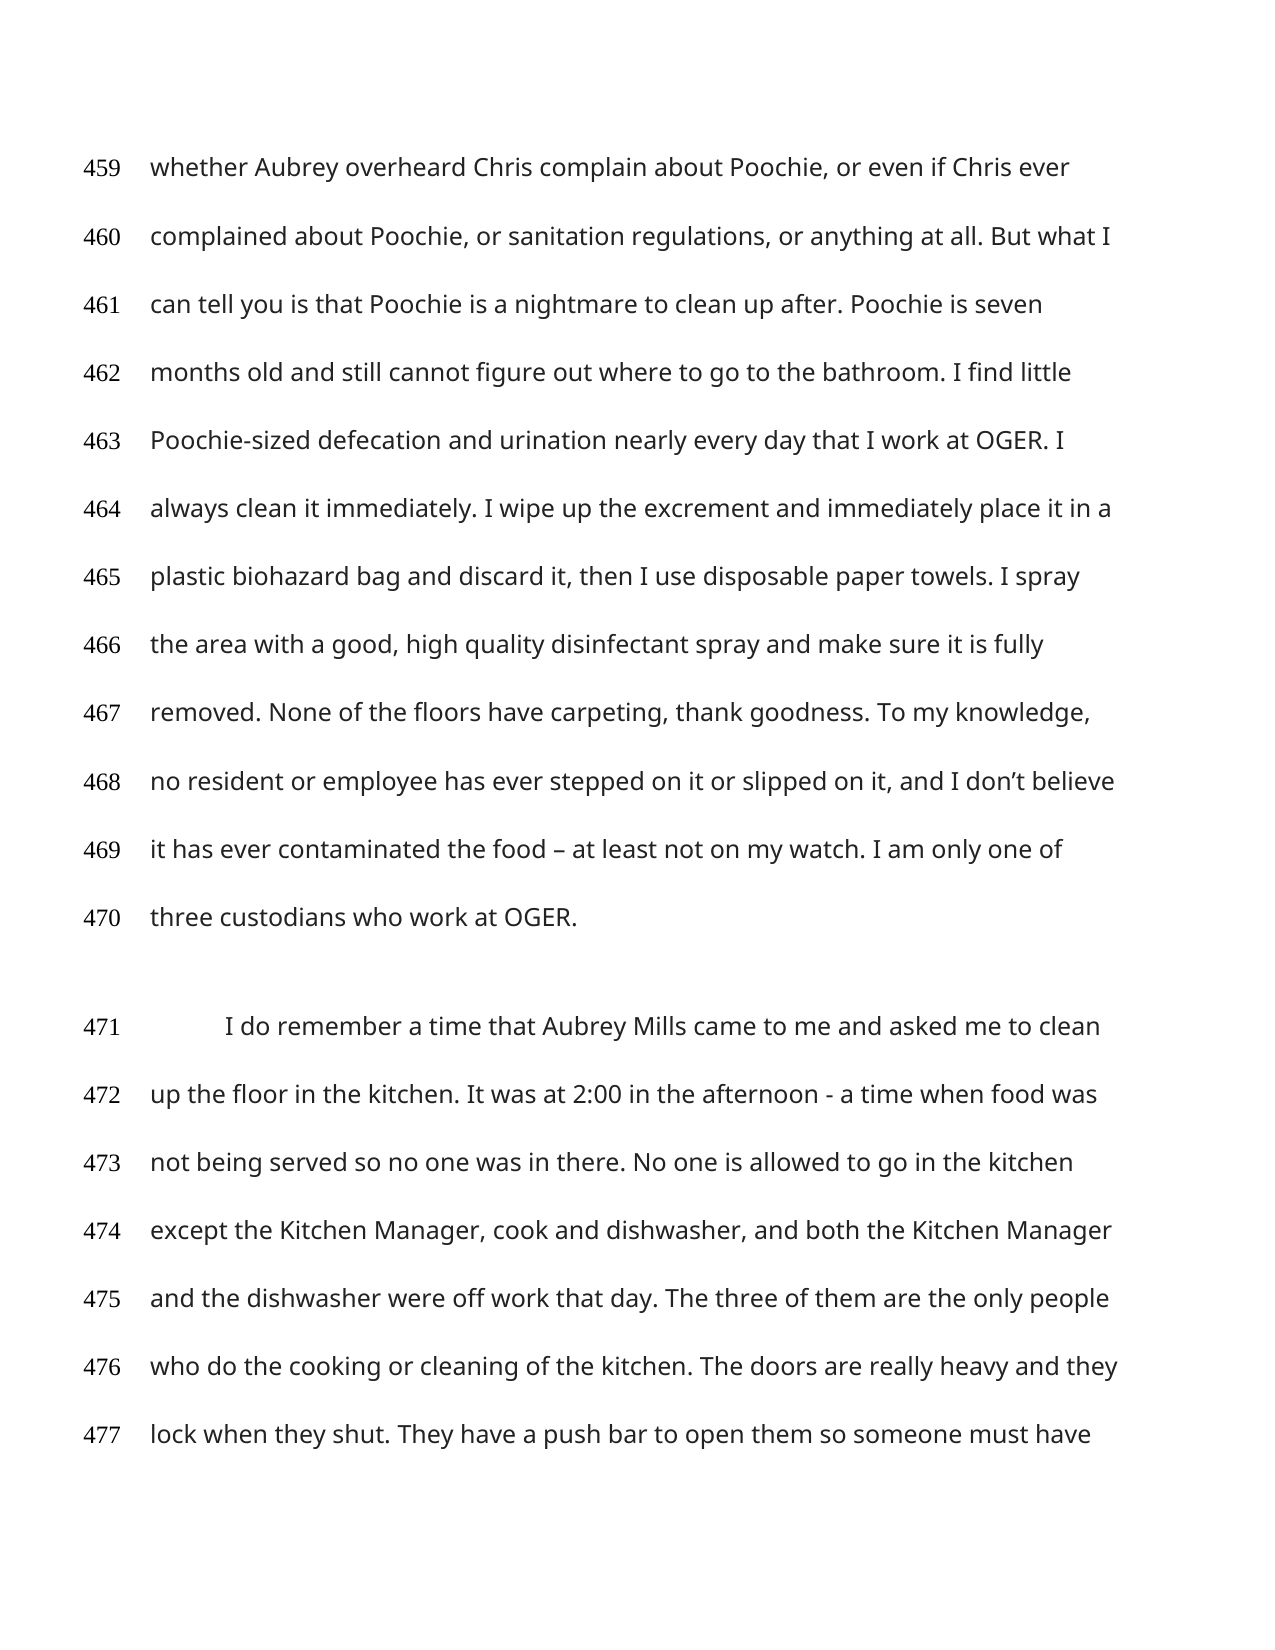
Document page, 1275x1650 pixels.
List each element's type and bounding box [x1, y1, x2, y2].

text [150, 150, 1125, 933]
text [150, 1008, 1125, 1451]
